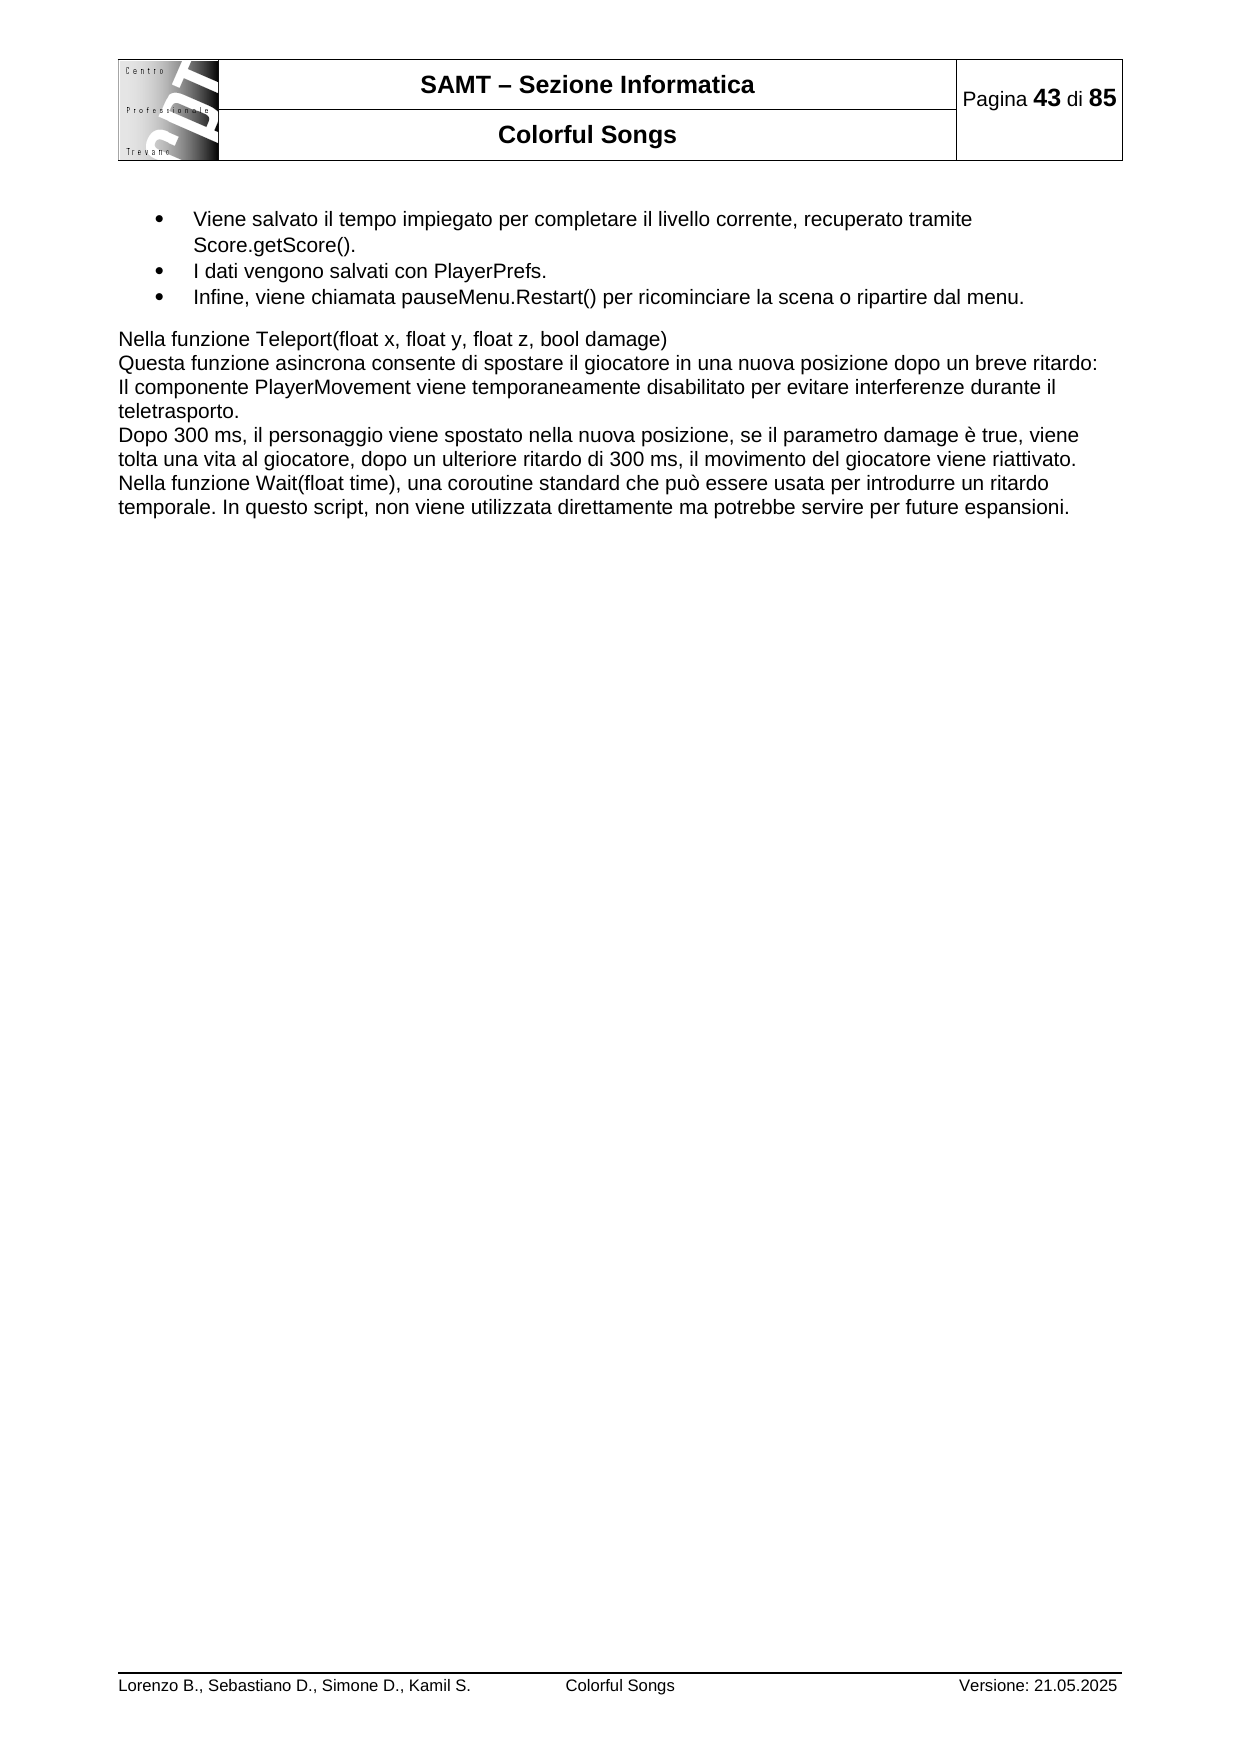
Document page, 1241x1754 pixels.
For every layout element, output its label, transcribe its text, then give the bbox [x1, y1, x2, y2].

text Nella funzione Teleport(float x, float y, float z, bool damage) [118, 327, 1122, 351]
text Questa funzione asincrona consente di spostare il giocatore in una nuova posizione dopo un breve ritardo: [118, 351, 1122, 375]
list I dati vengono salvati con PlayerPrefs. [156, 258, 1122, 283]
text Dopo 300 ms, il personaggio viene spostato nella nuova posizione, se il parametro damage è true, viene tolta una vita al giocatore, dopo un ulteriore ritardo di 300 ms, il movimento del giocatore viene riattivato. [118, 423, 1122, 471]
list Infine, viene chiamata pauseMenu.Restart() per ricominciare la scena o ripartire dal menu. [156, 284, 1122, 308]
text Il componente PlayerMovement viene temporaneamente disabilitato per evitare interferenze durante il teletrasporto. [118, 375, 1122, 423]
text Nella funzione Wait(float time), una coroutine standard che può essere usata per introdurre un ritardo temporale. In questo script, non viene utilizzata direttamente ma potrebbe servire per future espansioni. [118, 471, 1122, 519]
list Viene salvato il tempo impiegato per completare il livello corrente, recuperato tramite Score.getScore(). [156, 207, 1122, 257]
picture [118, 60, 219, 160]
